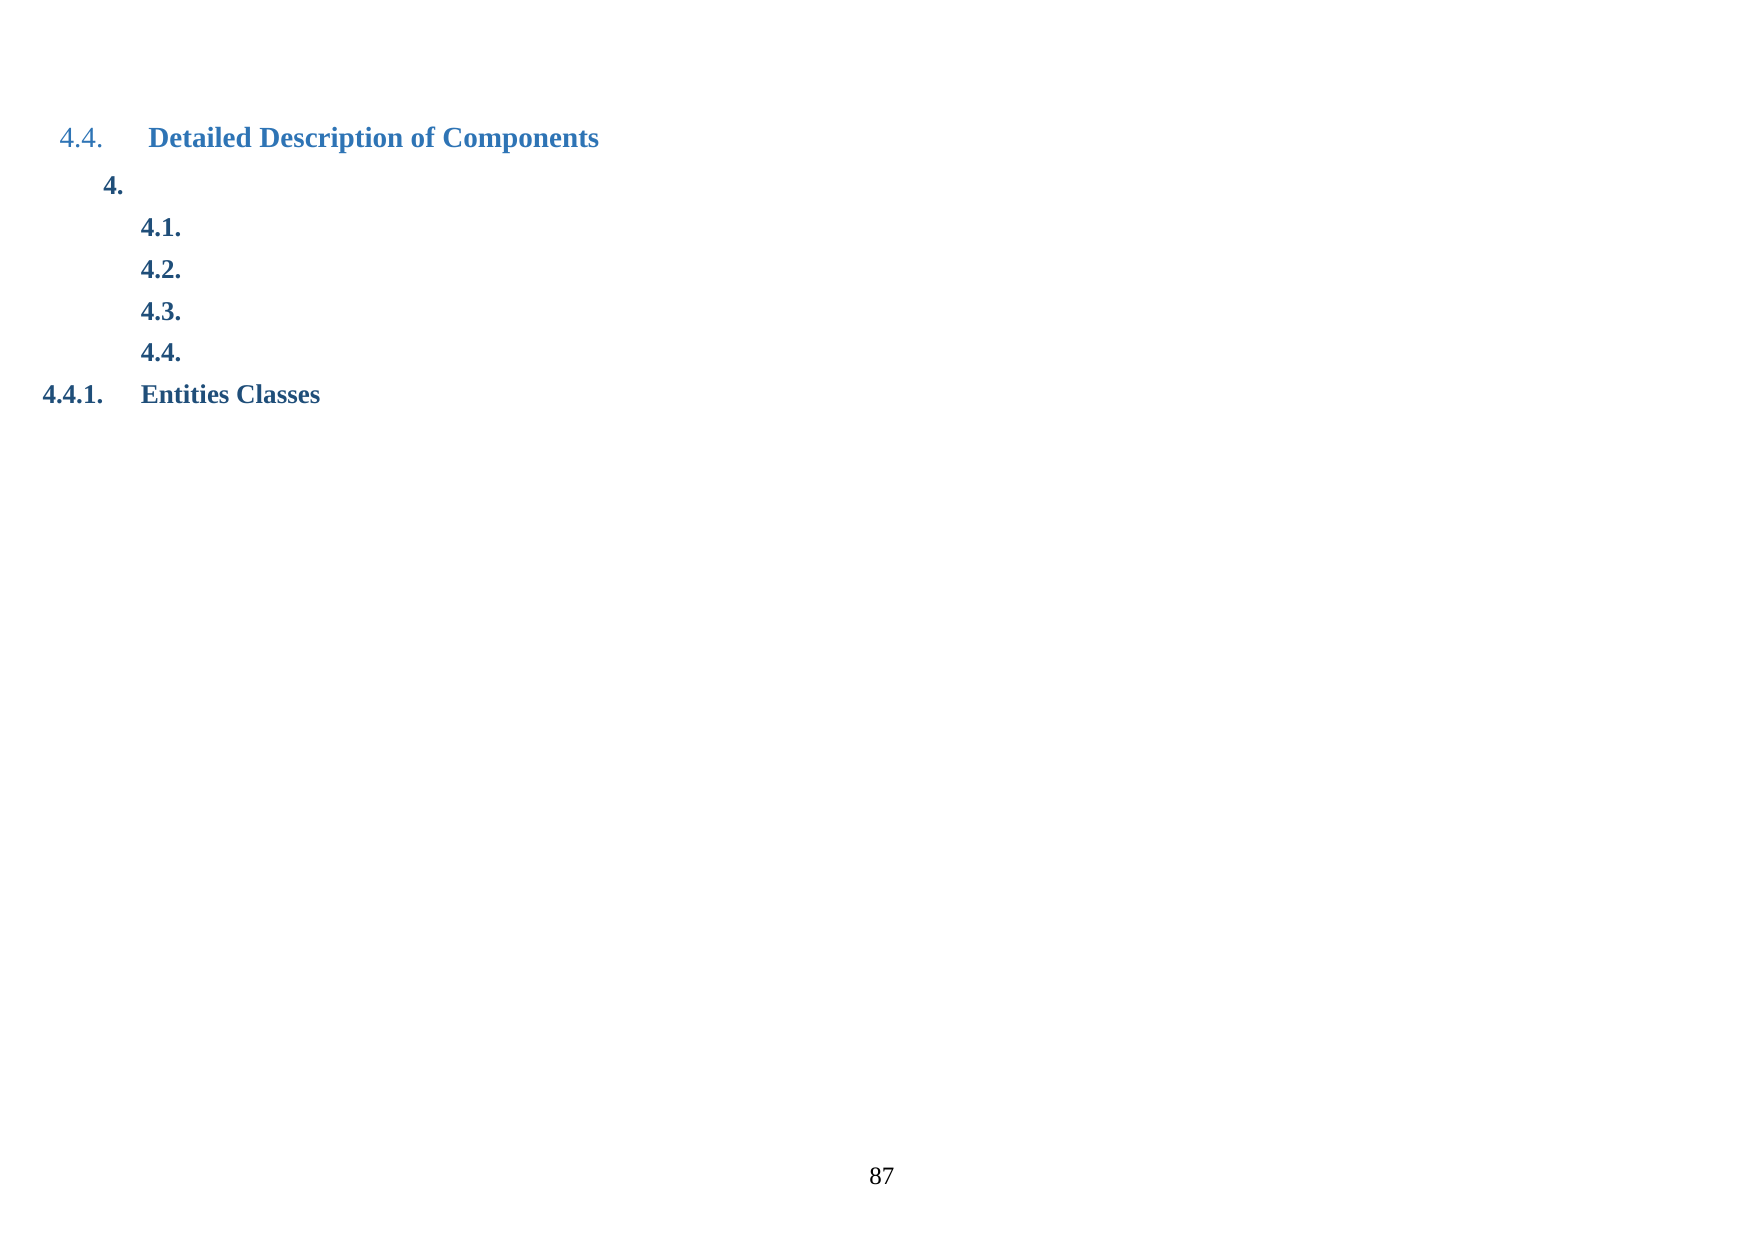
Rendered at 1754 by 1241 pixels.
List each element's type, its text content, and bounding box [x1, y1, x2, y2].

subtitle Entities Classes [103, 378, 1660, 409]
subtitle Detailed Description of Components [103, 120, 1660, 154]
